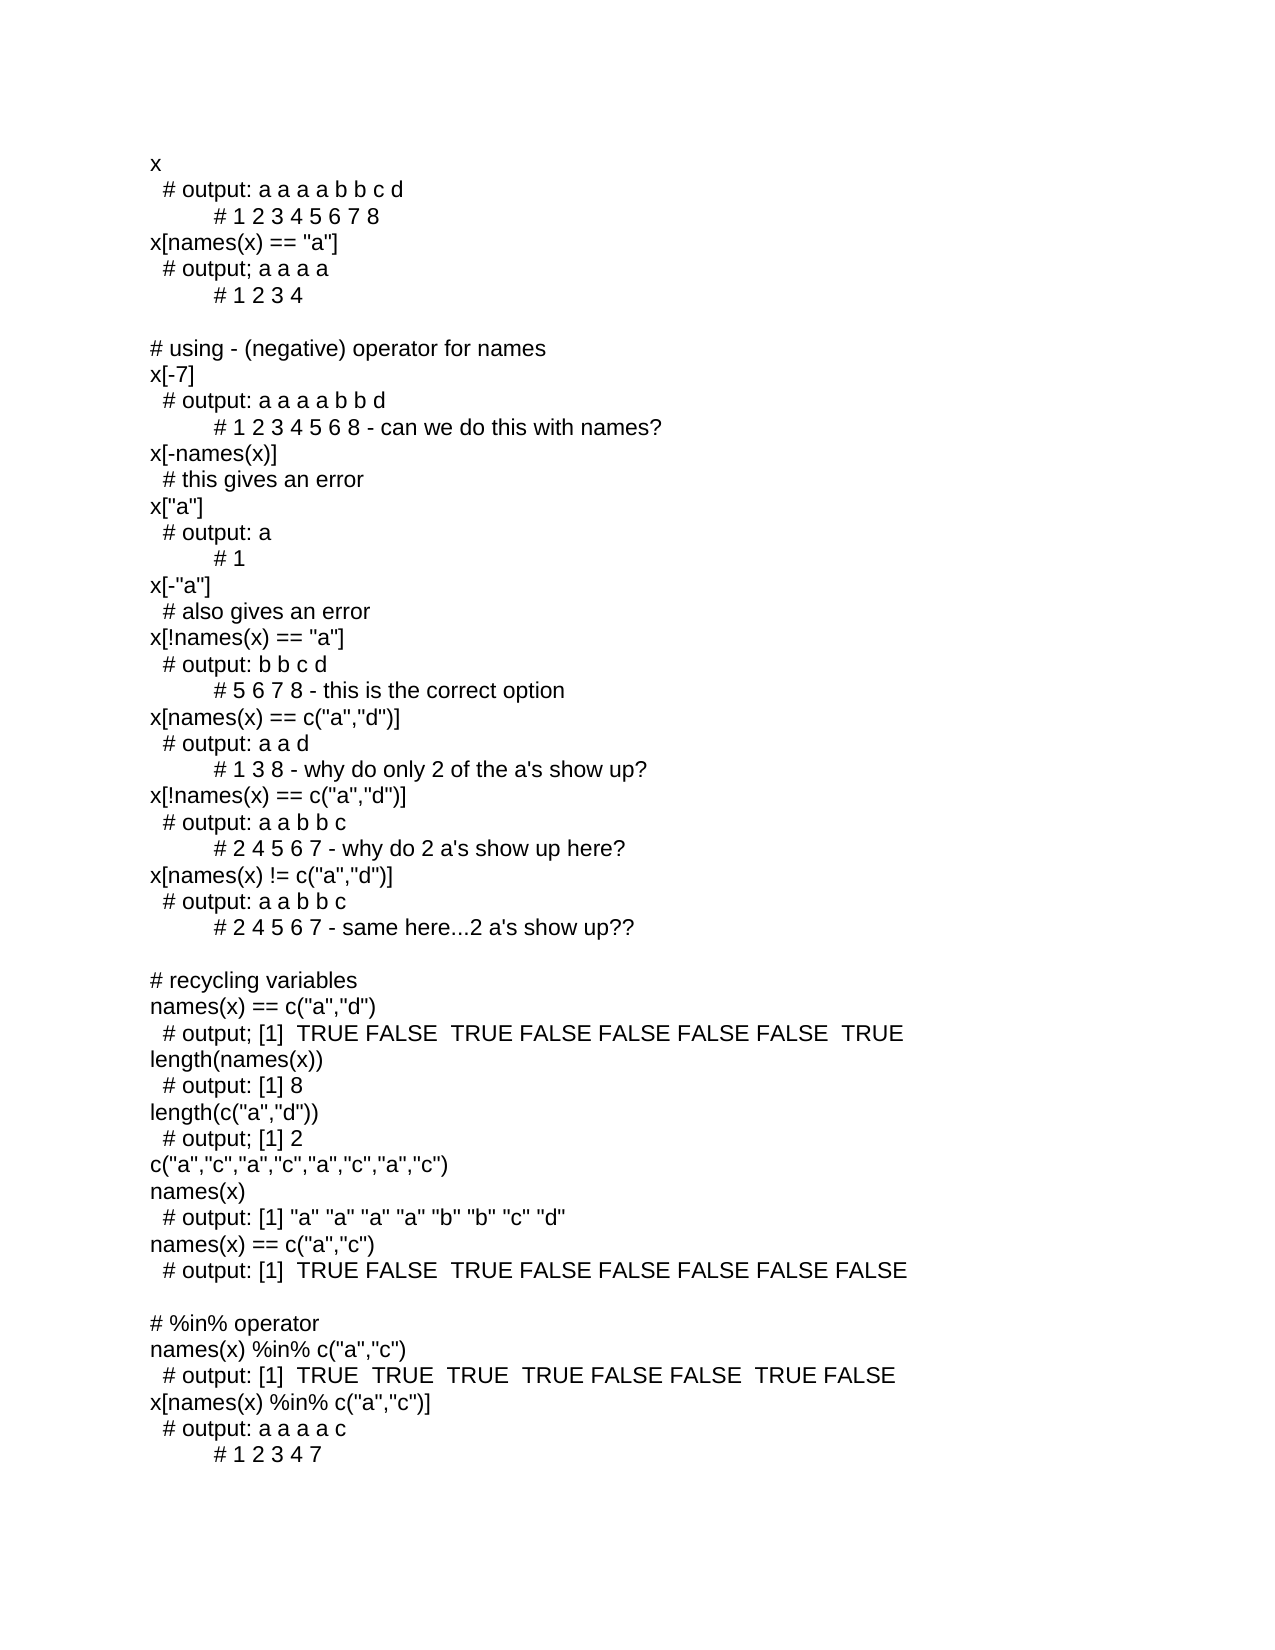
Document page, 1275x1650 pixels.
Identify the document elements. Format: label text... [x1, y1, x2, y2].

text # 1 2 3 4 [150, 282, 1125, 308]
text # output: a a a a b b d [150, 387, 1125, 413]
text # this gives an error [150, 466, 1125, 493]
text # %in% operator [150, 1309, 1125, 1336]
text # using - (negative) operator for names [150, 334, 1125, 361]
text # output; a a a a [150, 255, 1125, 282]
text # output: a a a a b b c d [150, 176, 1125, 203]
text # 1 2 3 4 5 6 8 - can we do this with names? [150, 413, 1125, 440]
text # output: [1] "a" "a" "a" "a" "b" "b" "c" "d" [150, 1204, 1125, 1231]
text # 1 2 3 4 7 [150, 1441, 1125, 1468]
text # output: b b c d [150, 651, 1125, 677]
text # output: a a a a c [150, 1415, 1125, 1441]
text x[names(x) != c("a","d")] [150, 862, 1125, 888]
text x[!names(x) == "a"] [150, 624, 1125, 651]
text x[-7] [150, 361, 1125, 387]
text length(names(x)) [150, 1046, 1125, 1072]
text x[-"a"] [150, 572, 1125, 598]
text # recycling variables [150, 967, 1125, 993]
text # output; [1] TRUE FALSE TRUE FALSE FALSE FALSE FALSE TRUE [150, 1020, 1125, 1046]
text names(x) [150, 1178, 1125, 1204]
text # output: [1] 8 [150, 1072, 1125, 1099]
text # output: a a d [150, 730, 1125, 756]
text # output; [1] 2 [150, 1125, 1125, 1151]
text # output: a [150, 519, 1125, 545]
text x[names(x) %in% c("a","c")] [150, 1389, 1125, 1415]
text # also gives an error [150, 598, 1125, 624]
text x["a"] [150, 493, 1125, 519]
text x[!names(x) == c("a","d")] [150, 782, 1125, 809]
text # 1 [150, 545, 1125, 572]
text length(c("a","d")) [150, 1099, 1125, 1125]
text names(x) == c("a","d") [150, 993, 1125, 1020]
text x [150, 150, 1125, 176]
text # output: [1] TRUE FALSE TRUE FALSE FALSE FALSE FALSE FALSE [150, 1257, 1125, 1283]
text # output: [1] TRUE TRUE TRUE TRUE FALSE FALSE TRUE FALSE [150, 1362, 1125, 1389]
text # 2 4 5 6 7 - why do 2 a's show up here? [150, 835, 1125, 862]
text c("a","c","a","c","a","c","a","c") [150, 1151, 1125, 1178]
text x[names(x) == c("a","d")] [150, 703, 1125, 730]
text # output: a a b b c [150, 809, 1125, 835]
text # 1 3 8 - why do only 2 of the a's show up? [150, 756, 1125, 782]
text # 5 6 7 8 - this is the correct option [150, 677, 1125, 703]
text x[-names(x)] [150, 440, 1125, 466]
text names(x) %in% c("a","c") [150, 1336, 1125, 1362]
text # output: a a b b c [150, 888, 1125, 914]
text # 2 4 5 6 7 - same here...2 a's show up?? [150, 914, 1125, 941]
text x[names(x) == "a"] [150, 229, 1125, 255]
text names(x) == c("a","c") [150, 1231, 1125, 1257]
text # 1 2 3 4 5 6 7 8 [150, 203, 1125, 229]
